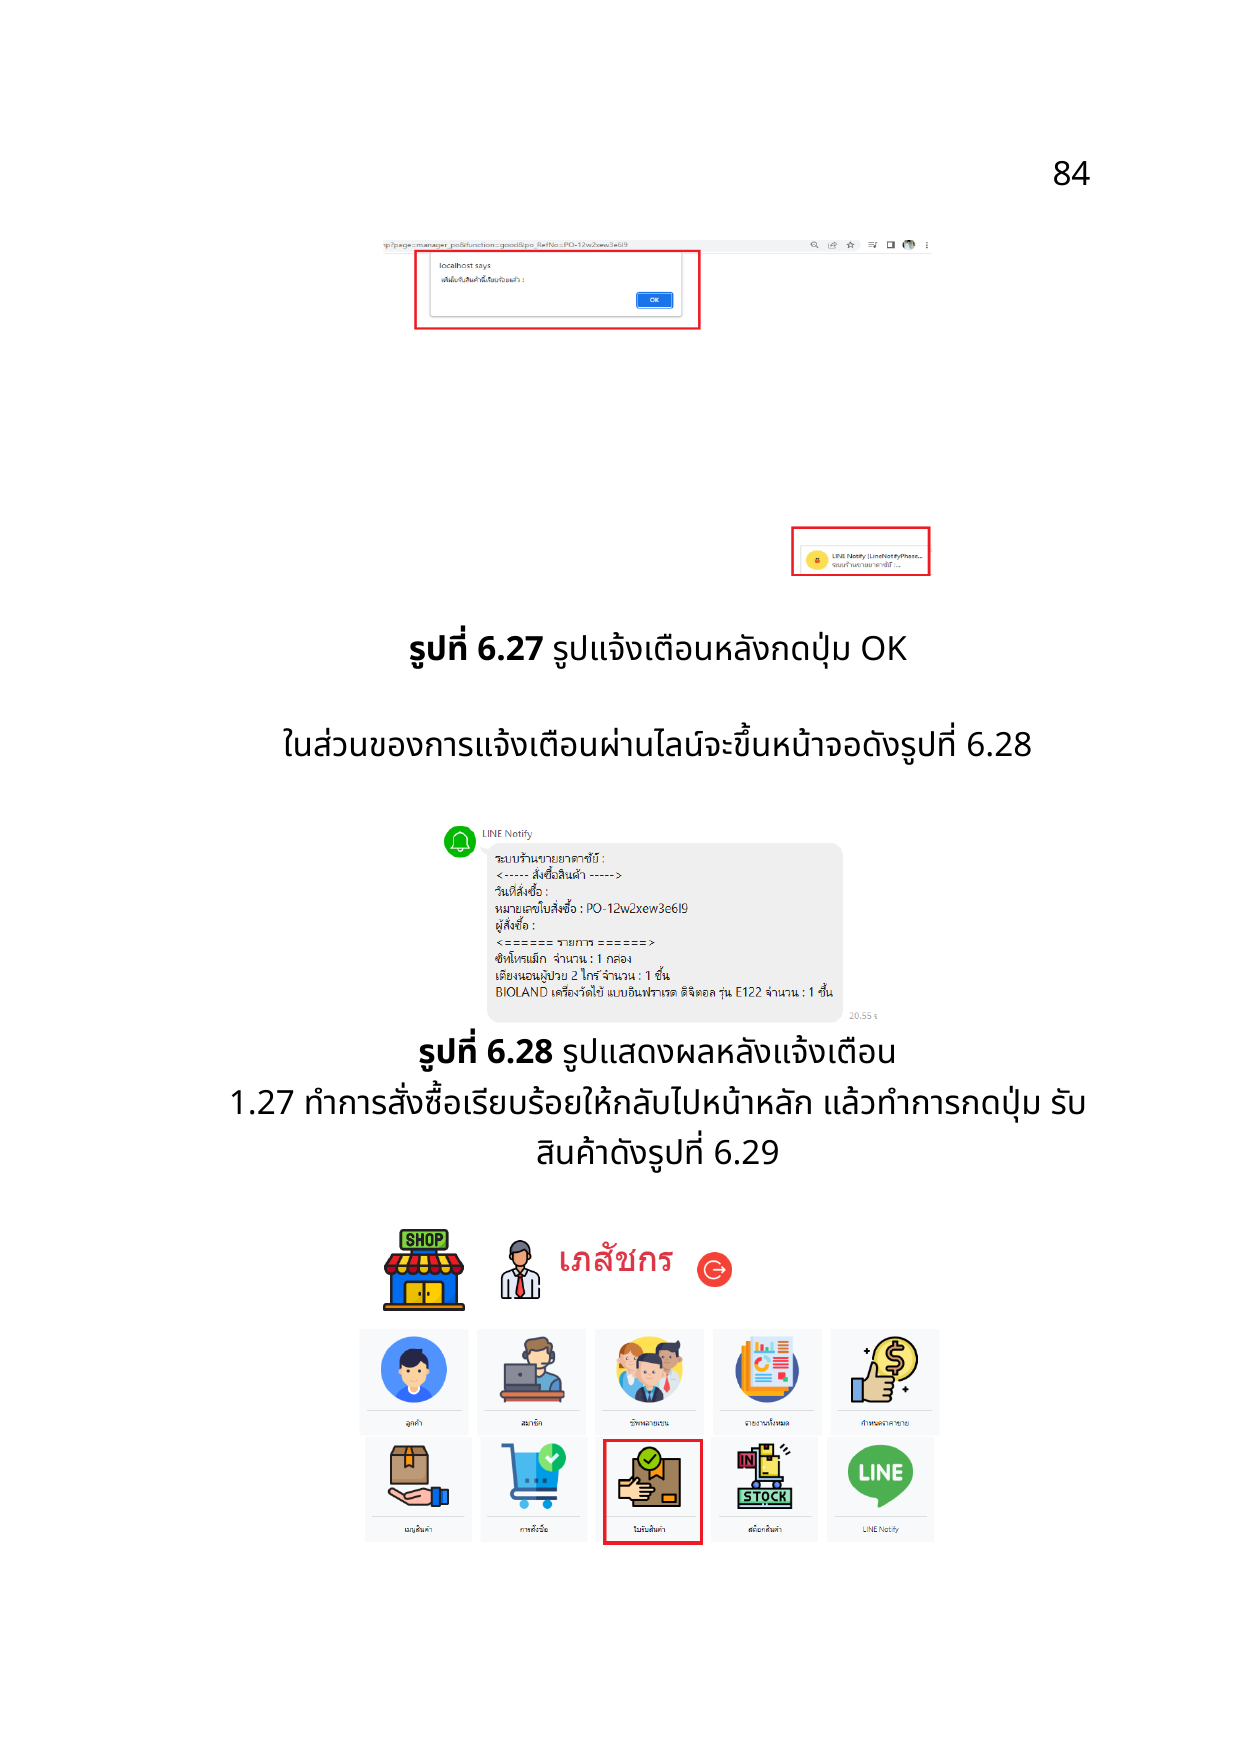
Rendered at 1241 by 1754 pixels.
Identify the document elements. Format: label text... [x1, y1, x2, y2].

text ในส่วนของการแจ้งเตือนผ่านไลน์จะขึ้นหน้าจอดังรูปที่ 6.28 [225, 721, 1090, 771]
text รูปที่ 6.27 รูปแจ้งเตือนหลังกดปุ่ม OK [225, 624, 1090, 675]
text รูปที่ 6.28 รูปแสดงผลหลังแจ้งเตือน [225, 1028, 1090, 1078]
picture [353, 1225, 962, 1576]
text 1.27 ทำการสั่งซื้อเรียบร้อยให้กลับไปหน้าหลัก แล้วทำการกดปุ่ม รับสินค้าดังรูปที่ 6.29 [225, 1078, 1090, 1180]
picture [438, 816, 878, 1028]
picture [383, 240, 932, 576]
